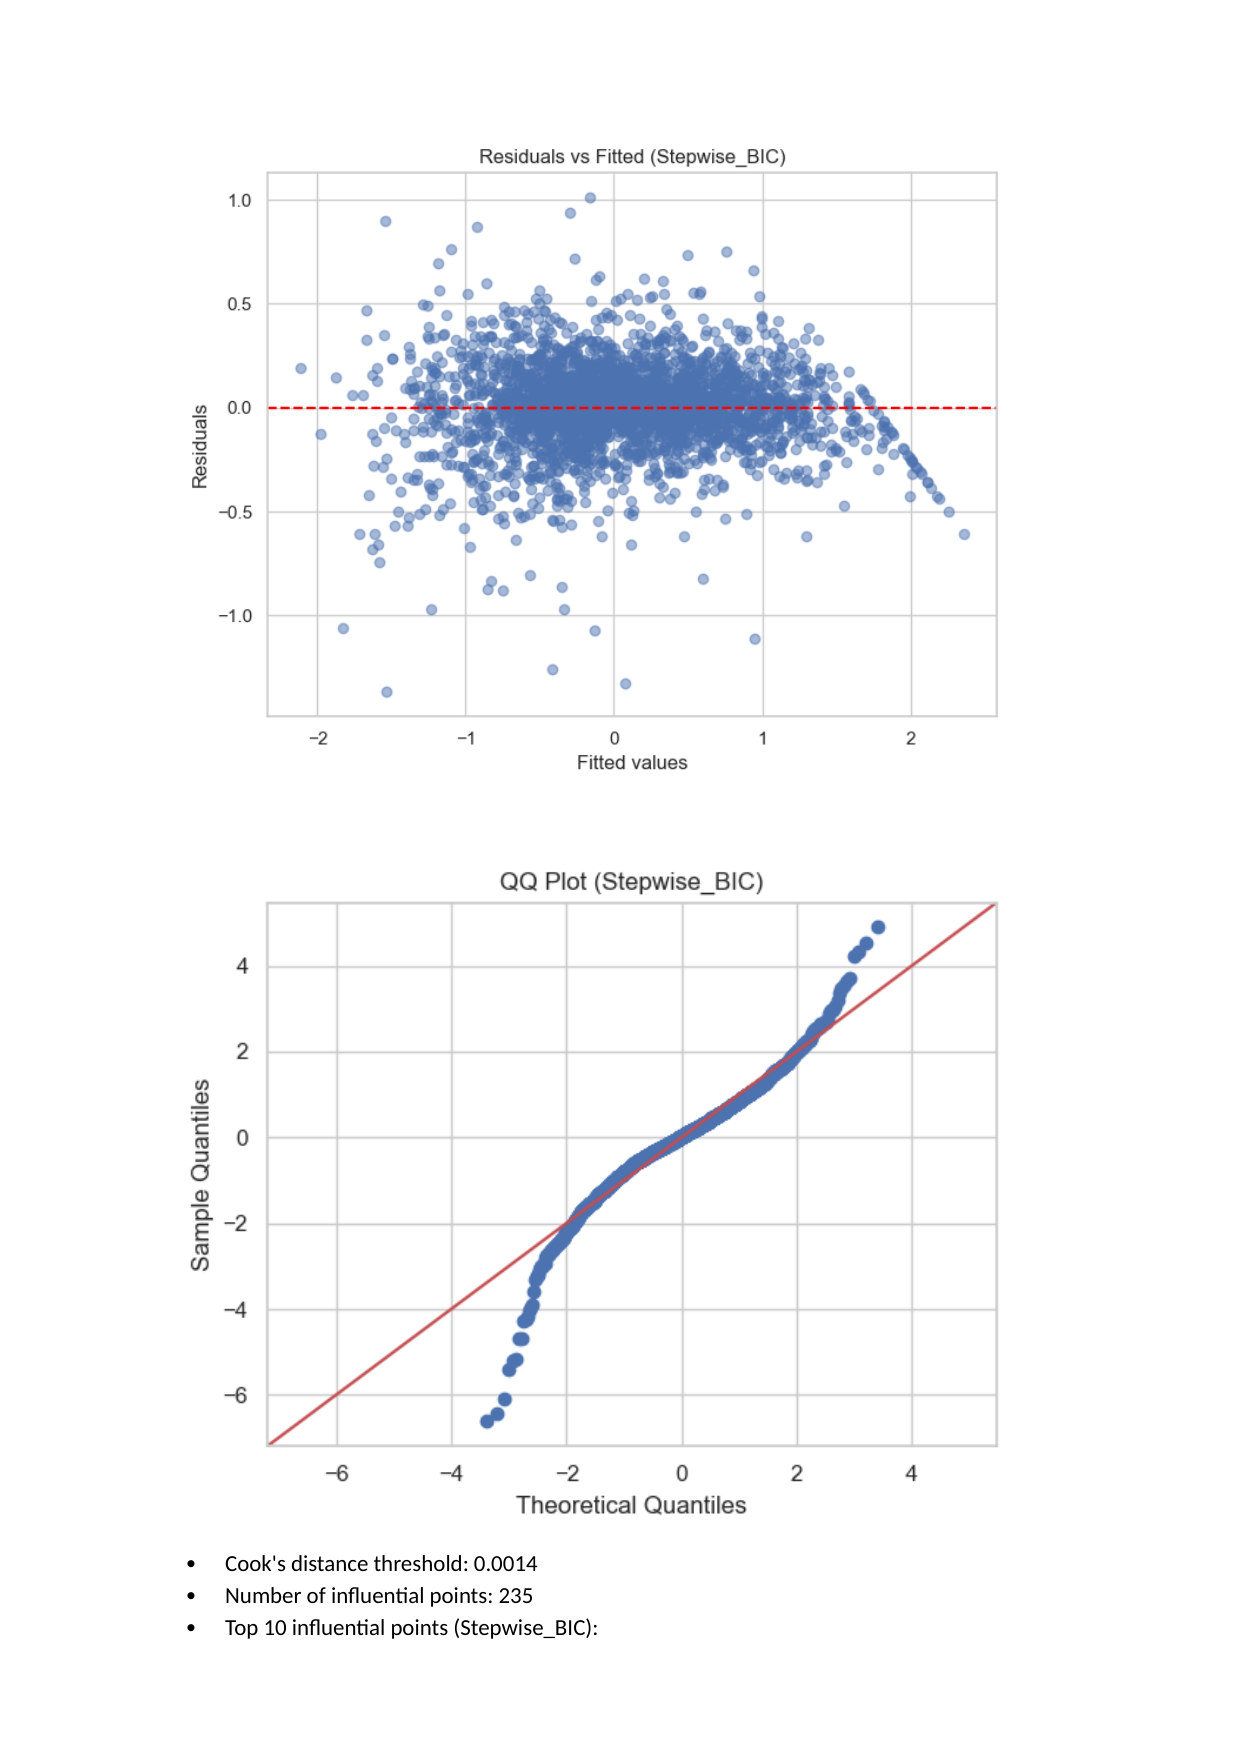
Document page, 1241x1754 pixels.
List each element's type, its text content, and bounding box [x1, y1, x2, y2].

list Cook's distance threshold: 0.0014 [187, 1549, 1090, 1577]
picture [150, 88, 1091, 794]
picture [150, 818, 1091, 1524]
list Top 10 influential points (Stepwise_BIC): [187, 1613, 1090, 1641]
list Number of influential points: 235 [187, 1581, 1090, 1609]
